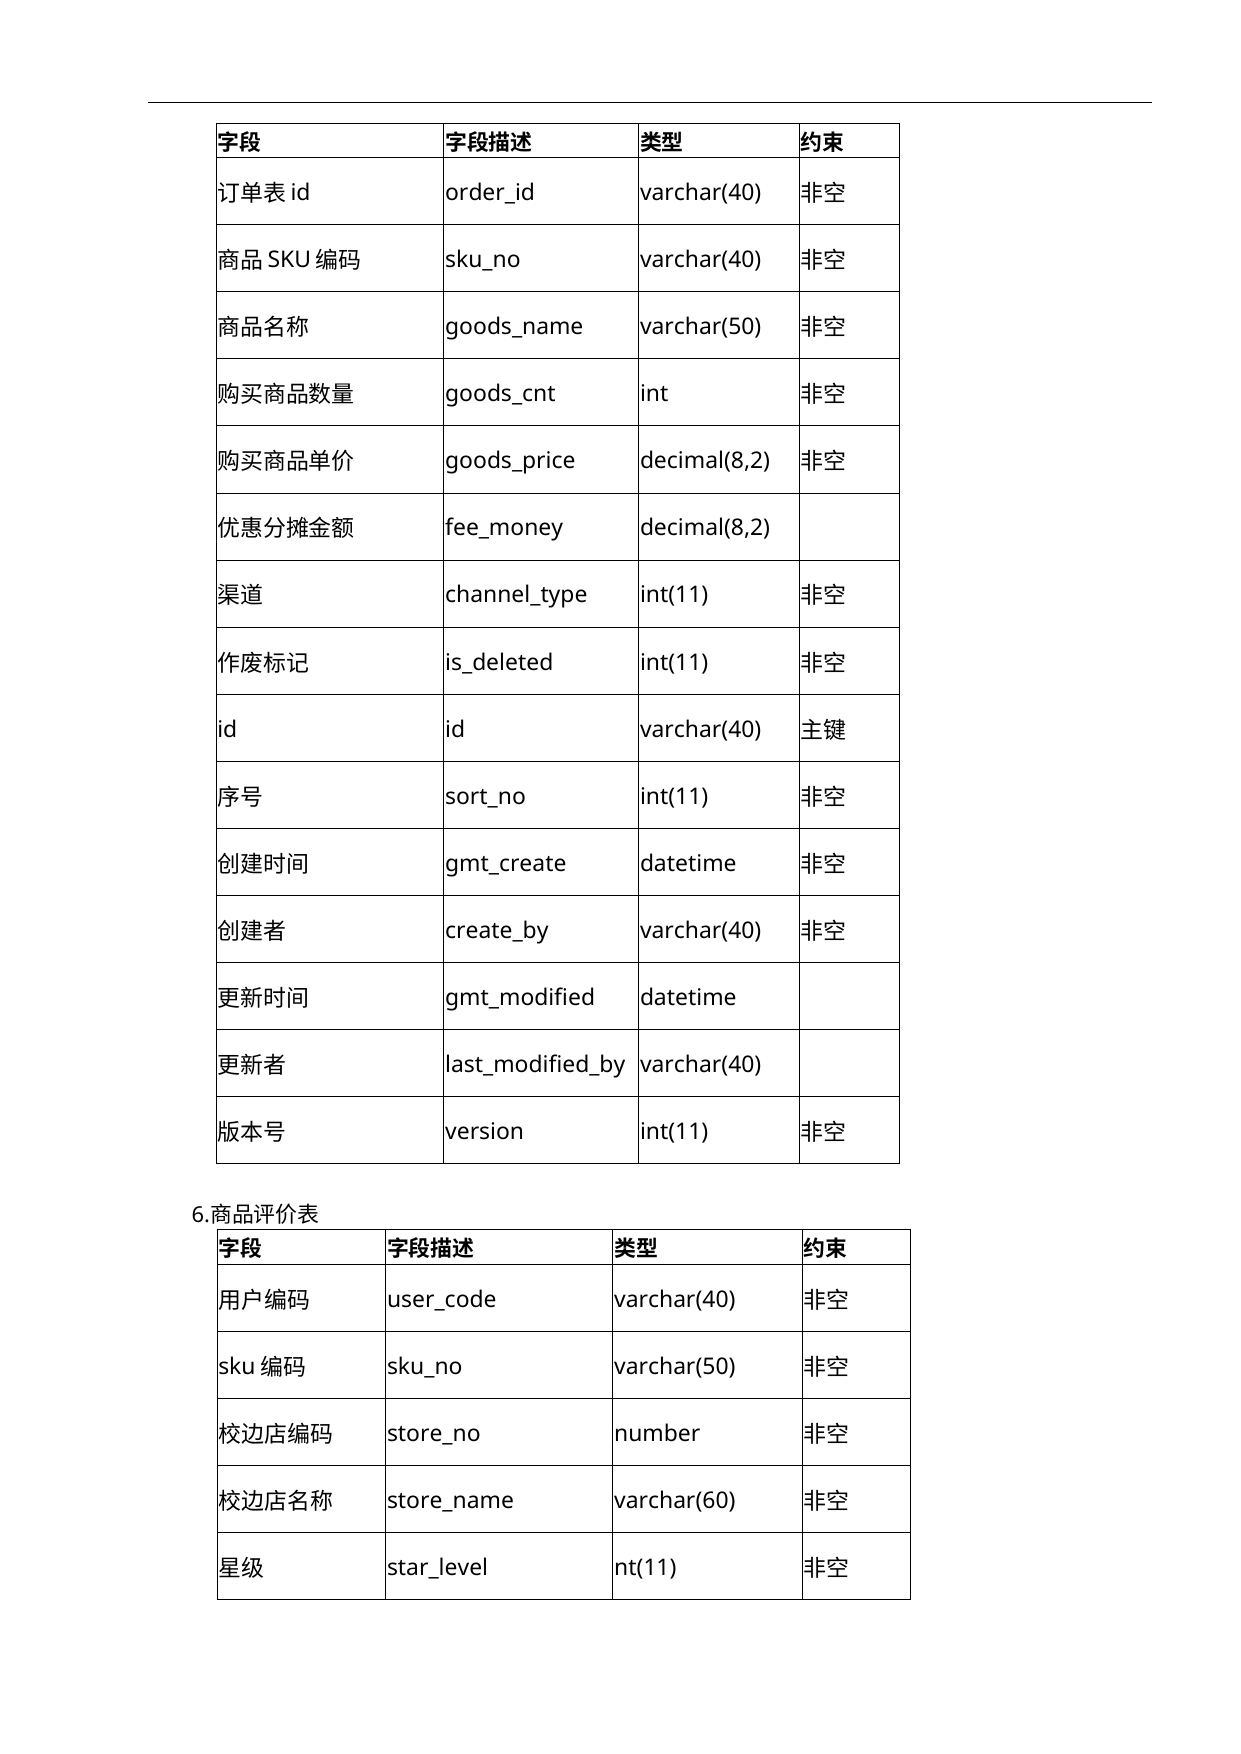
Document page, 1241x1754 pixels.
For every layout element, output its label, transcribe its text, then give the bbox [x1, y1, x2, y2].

table_cell fee_money [444, 494, 638, 559]
table_header 字段 [217, 124, 443, 157]
table_cell sort_no [444, 762, 638, 828]
table_cell 非空 [803, 1466, 910, 1532]
table_cell is_deleted [444, 628, 638, 694]
table_cell 非空 [800, 896, 899, 962]
table_cell 创建时间 [217, 829, 443, 895]
table_cell create_by [444, 896, 638, 962]
table_cell varchar(40) [639, 896, 799, 962]
table_cell 更新时间 [217, 963, 443, 1029]
table_cell 订单表id [217, 158, 443, 224]
table_cell int(11) [639, 561, 799, 627]
table_cell star_level [386, 1533, 612, 1599]
table_cell 渠道 [217, 561, 443, 627]
table_header 字段描述 [386, 1230, 612, 1264]
table_cell 购买商品单价 [217, 426, 443, 492]
table_header 类型 [613, 1230, 802, 1264]
table_header 约束 [800, 124, 899, 157]
table_cell 非空 [800, 359, 899, 425]
table_cell 非空 [800, 292, 899, 358]
table_cell int(11) [639, 762, 799, 828]
table_cell channel_type [444, 561, 638, 627]
table_cell id [217, 695, 443, 761]
table_cell 用户编码 [218, 1265, 385, 1331]
table_cell 主键 [800, 695, 899, 761]
table_cell varchar(40) [639, 695, 799, 761]
table_cell 更新者 [217, 1030, 443, 1096]
table_cell varchar(50) [613, 1332, 802, 1398]
table_cell 购买商品数量 [217, 359, 443, 425]
text 6.商品评价表 [148, 1197, 1152, 1229]
table_cell [800, 1030, 899, 1096]
table_cell varchar(40) [639, 1030, 799, 1096]
table_cell int(11) [639, 1097, 799, 1163]
table_cell [800, 963, 899, 1029]
table_cell 非空 [800, 628, 899, 694]
table_cell 非空 [800, 426, 899, 492]
table_cell int [639, 359, 799, 425]
table_cell nt(11) [613, 1533, 802, 1599]
table_cell 星级 [218, 1533, 385, 1599]
table_cell sku编码 [218, 1332, 385, 1398]
table_cell 非空 [800, 762, 899, 828]
table_cell 校边店编码 [218, 1399, 385, 1465]
table_header 字段描述 [444, 124, 638, 157]
table_header 类型 [639, 124, 799, 157]
table_cell 商品SKU编码 [217, 225, 443, 291]
table_cell 版本号 [217, 1097, 443, 1163]
table_cell order_id [444, 158, 638, 224]
table_cell datetime [639, 963, 799, 1029]
table_cell 校边店名称 [218, 1466, 385, 1532]
table_cell 创建者 [217, 896, 443, 962]
table_cell goods_name [444, 292, 638, 358]
table_cell varchar(40) [639, 225, 799, 291]
table_cell 非空 [803, 1265, 910, 1331]
table_cell gmt_create [444, 829, 638, 895]
table_cell 非空 [800, 829, 899, 895]
table_cell sku_no [386, 1332, 612, 1398]
table_cell decimal(8,2) [639, 426, 799, 492]
table_cell store_no [386, 1399, 612, 1465]
table_cell 非空 [800, 561, 899, 627]
table_cell 非空 [800, 225, 899, 291]
table_cell version [444, 1097, 638, 1163]
table_cell int(11) [639, 628, 799, 694]
table_cell gmt_modified [444, 963, 638, 1029]
table_cell datetime [639, 829, 799, 895]
table_cell 非空 [803, 1533, 910, 1599]
table_cell [800, 494, 899, 559]
table_cell varchar(60) [613, 1466, 802, 1532]
table_cell 非空 [800, 158, 899, 224]
table_cell 非空 [800, 1097, 899, 1163]
table_cell 作废标记 [217, 628, 443, 694]
table_cell store_name [386, 1466, 612, 1532]
table_cell decimal(8,2) [639, 494, 799, 559]
table_cell 非空 [803, 1399, 910, 1465]
table_cell user_code [386, 1265, 612, 1331]
table_cell goods_cnt [444, 359, 638, 425]
table_cell 序号 [217, 762, 443, 828]
table_cell varchar(50) [639, 292, 799, 358]
table_cell sku_no [444, 225, 638, 291]
table_header 约束 [803, 1230, 910, 1264]
table_cell last_modified_by [444, 1030, 638, 1096]
table_cell varchar(40) [613, 1265, 802, 1331]
table_cell varchar(40) [639, 158, 799, 224]
table_cell 非空 [803, 1332, 910, 1398]
table_cell 商品名称 [217, 292, 443, 358]
table_header 字段 [218, 1230, 385, 1264]
table_cell goods_price [444, 426, 638, 492]
table_cell 优惠分摊金额 [217, 494, 443, 559]
table_cell id [444, 695, 638, 761]
table_cell number [613, 1399, 802, 1465]
